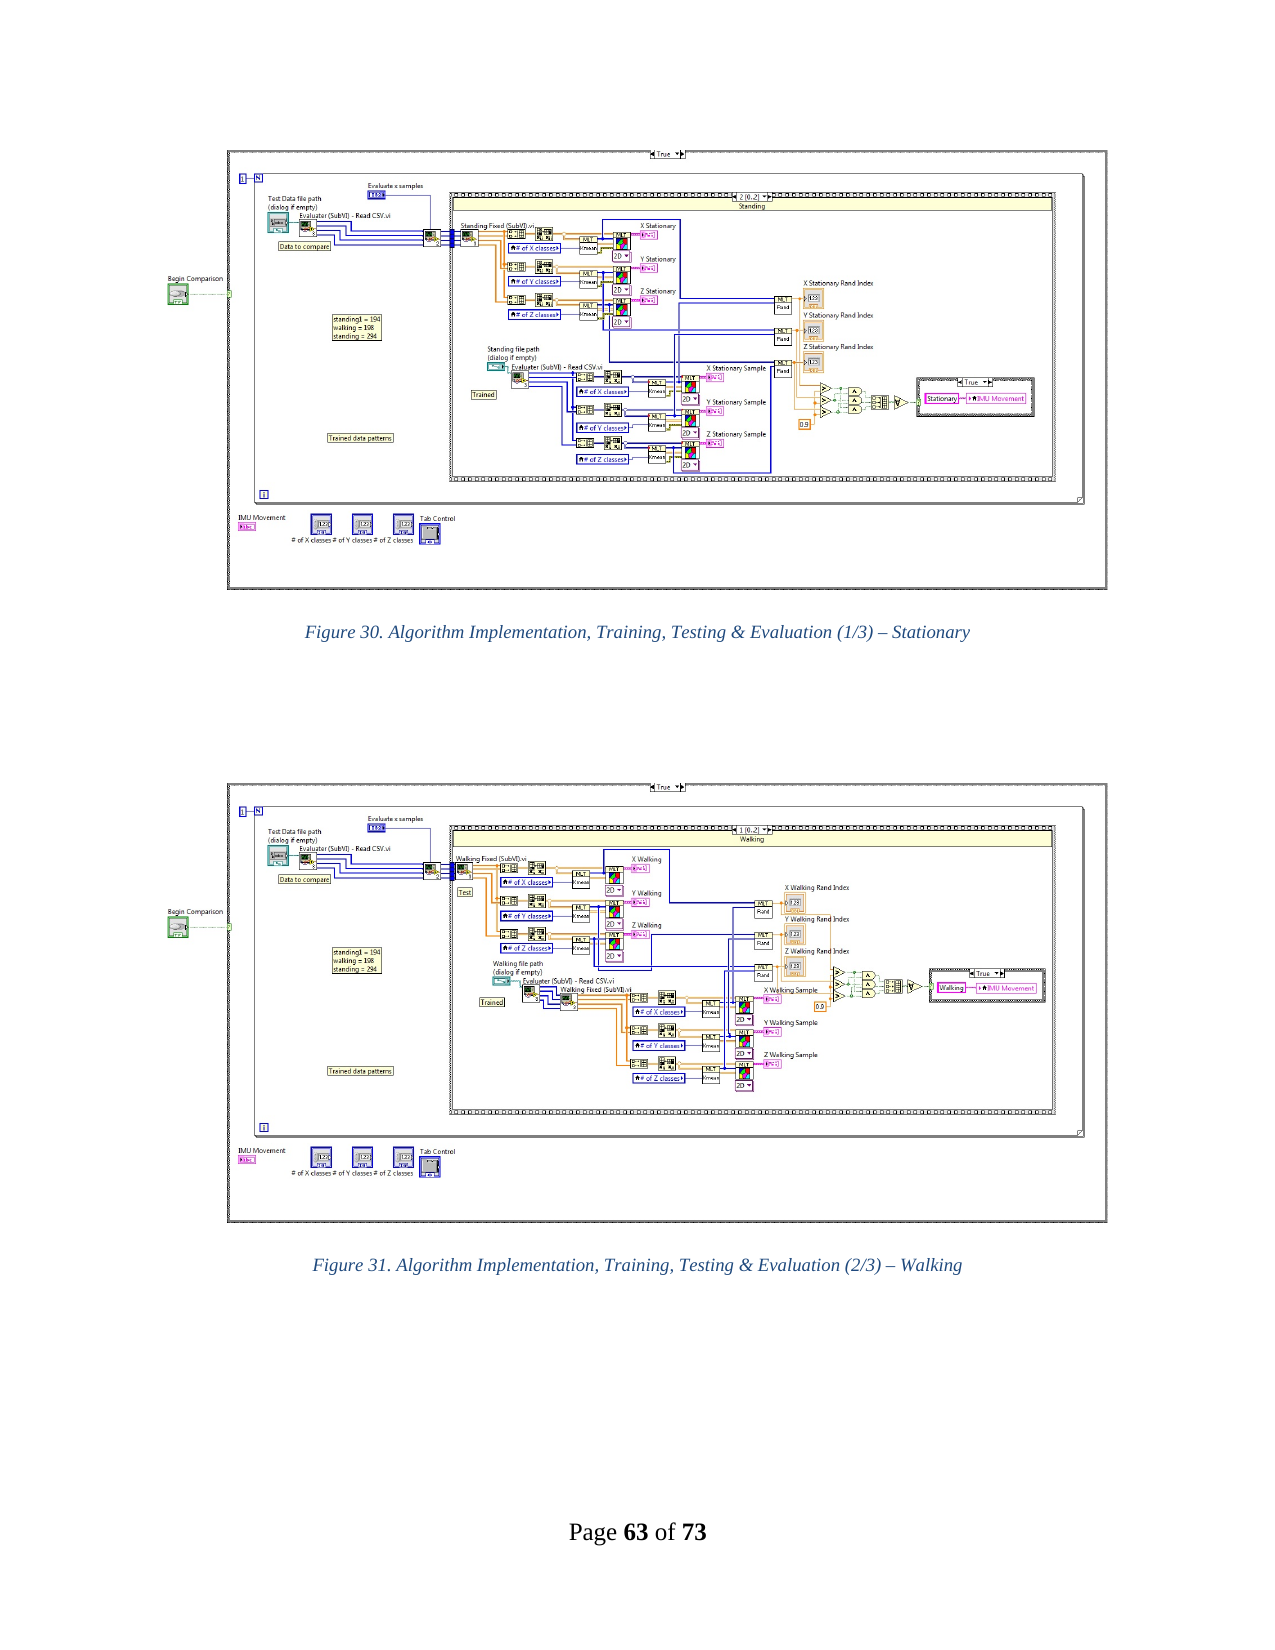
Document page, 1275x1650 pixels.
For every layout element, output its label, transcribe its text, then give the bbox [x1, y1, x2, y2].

text Figure 30. Algorithm Implementation, Training, Testing & Evaluation (1/3) – Stationary [150, 621, 1125, 643]
picture [167, 150, 1108, 590]
picture [167, 783, 1108, 1223]
text Figure 31. Algorithm Implementation, Training, Testing & Evaluation (2/3) – Walking [150, 1254, 1125, 1276]
